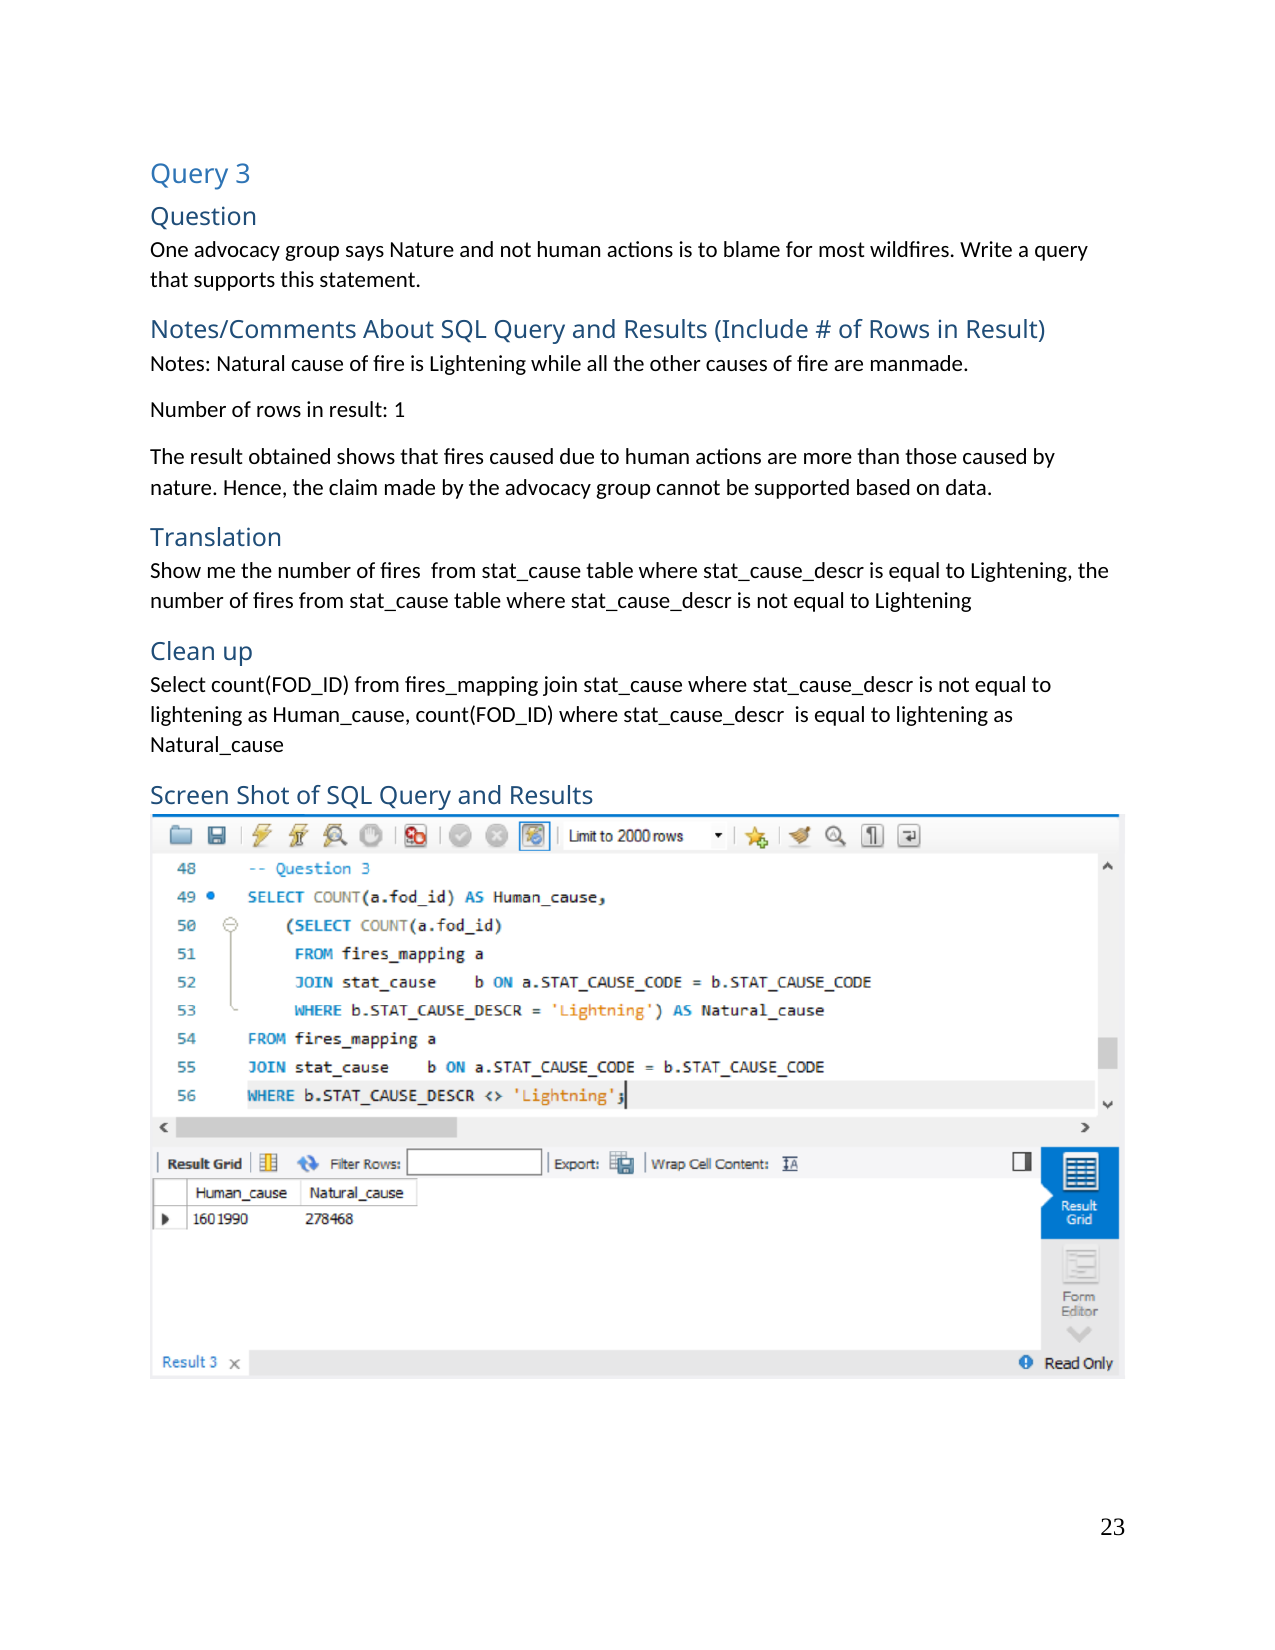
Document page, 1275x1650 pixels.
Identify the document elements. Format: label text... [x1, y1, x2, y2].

picture [150, 814, 1125, 1379]
subtitle Translation [150, 519, 1125, 554]
subtitle Clean up [150, 633, 1125, 667]
text Number of rows in result: 1 [150, 396, 1125, 424]
text One advocacy group says Nature and not human actions is to blame for most wildfires. Write a query that supports this statement. [150, 235, 1125, 293]
text The result obtained shows that fires caused due to human actions are more than those caused by nature. Hence, the claim made by the advocacy group cannot be supported based on data. [150, 442, 1125, 501]
subtitle Question [150, 198, 1125, 232]
text Show me the number of fires from stat_cause table where stat_cause_descr is equal to Lightening, the number of fires from stat_cause table where stat_cause_descr is not equal to Lightening [150, 556, 1125, 614]
text Select count(FOD_ID) from fires_mapping join stat_cause where stat_cause_descr is not equal to lightening as Human_cause, count(FOD_ID) where stat_cause_descr is equal to lightening as Natural_cause [150, 670, 1125, 759]
text Notes: Natural cause of fire is Lightening while all the other causes of fire are manmade. [150, 349, 1125, 377]
subtitle Query 3 [150, 154, 1125, 191]
subtitle Screen Shot of SQL Query and Results [150, 777, 1125, 812]
subtitle Notes/Comments About SQL Query and Results (Include # of Rows in Result) [150, 312, 1125, 346]
